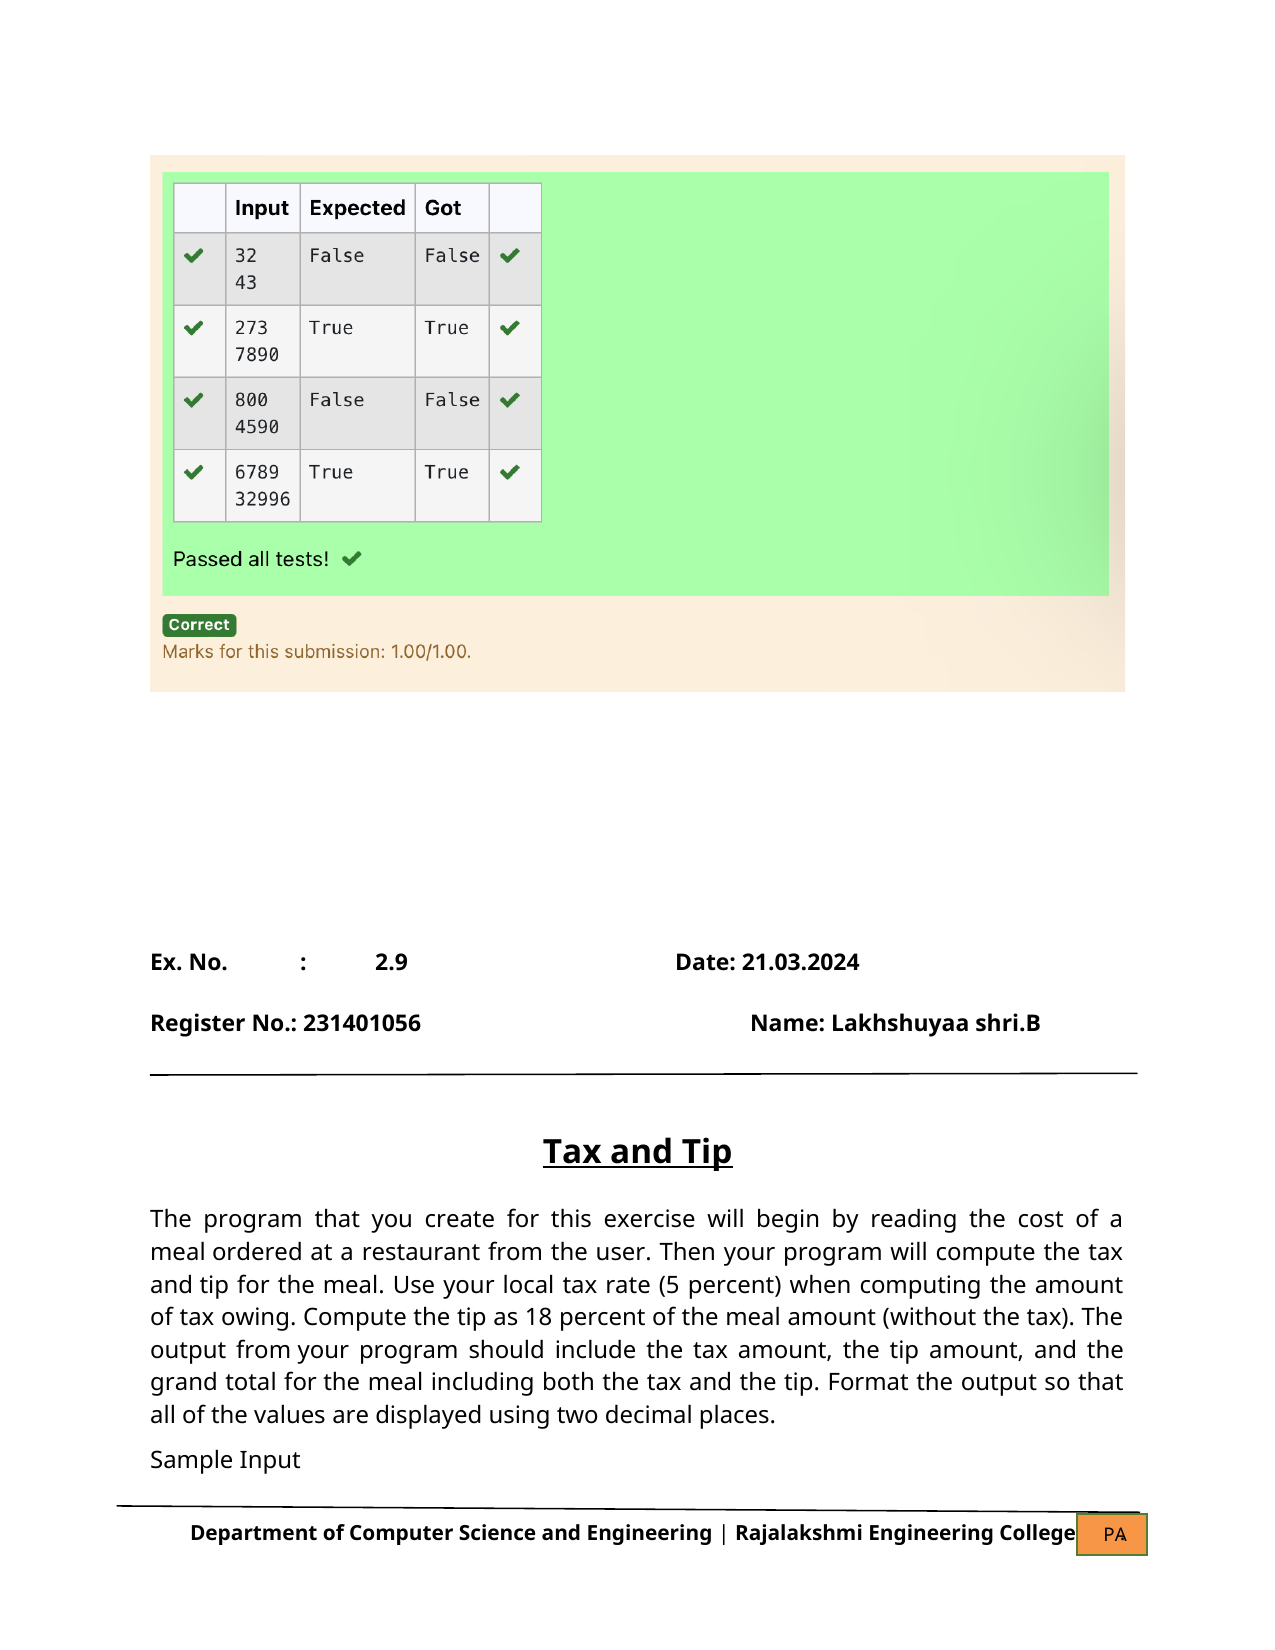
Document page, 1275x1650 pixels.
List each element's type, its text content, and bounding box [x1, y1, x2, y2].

text Register No.: 231401056 Name: Lakhshuyaa shri.B [150, 1007, 1125, 1038]
text Ex. No. : 2.9 Date: 21.03.2024 [150, 946, 1125, 978]
picture [150, 150, 1125, 692]
text The program that you create for this exercise will begin by reading the cost of a meal ordered at a restaurant from the user. Then your program will compute the tax and tip for the meal. Use your local tax rate (5 percent) when computing the amount of tax owing. Compute the tip as 18 percent of the meal amount (without the tax). The output from your program should include the tax amount, the tip amount, and the grand total for the meal including both the tax and the tip. Format the output so that all of the values are displayed using two decimal places. [150, 1202, 1125, 1430]
text Tax and Tip [150, 1128, 1125, 1173]
text Sample Input [150, 1443, 1125, 1476]
